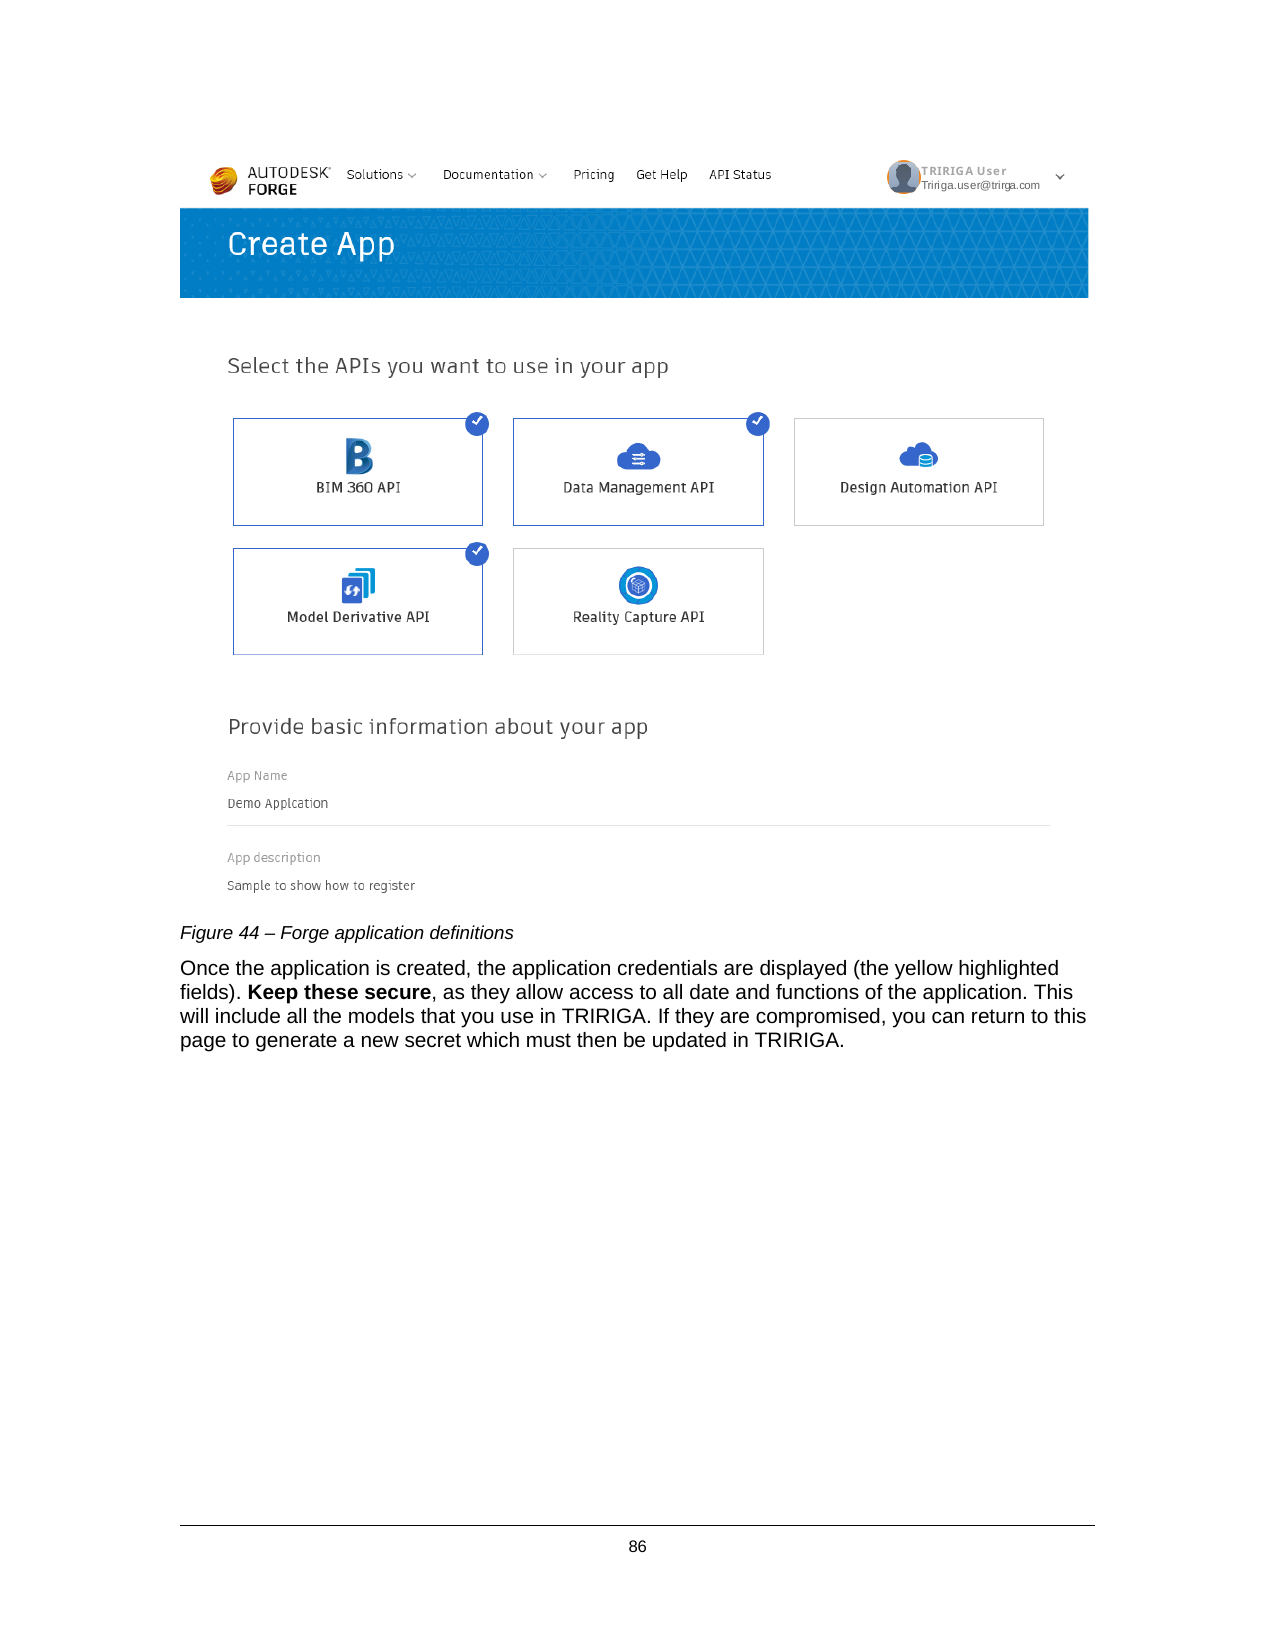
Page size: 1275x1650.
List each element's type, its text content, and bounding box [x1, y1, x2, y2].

text Figure 44 – Forge application definitions [180, 922, 1095, 943]
text Once the application is created, the application credentials are displayed (the yellow highlighted fields). Keep these secure, as they allow access to all date and functions of the application. This will include all the models that you use in TRIRIGA. If they are compromised, you can return to this page to generate a new secret which must then be updated in TRIRIGA. [180, 956, 1095, 1052]
